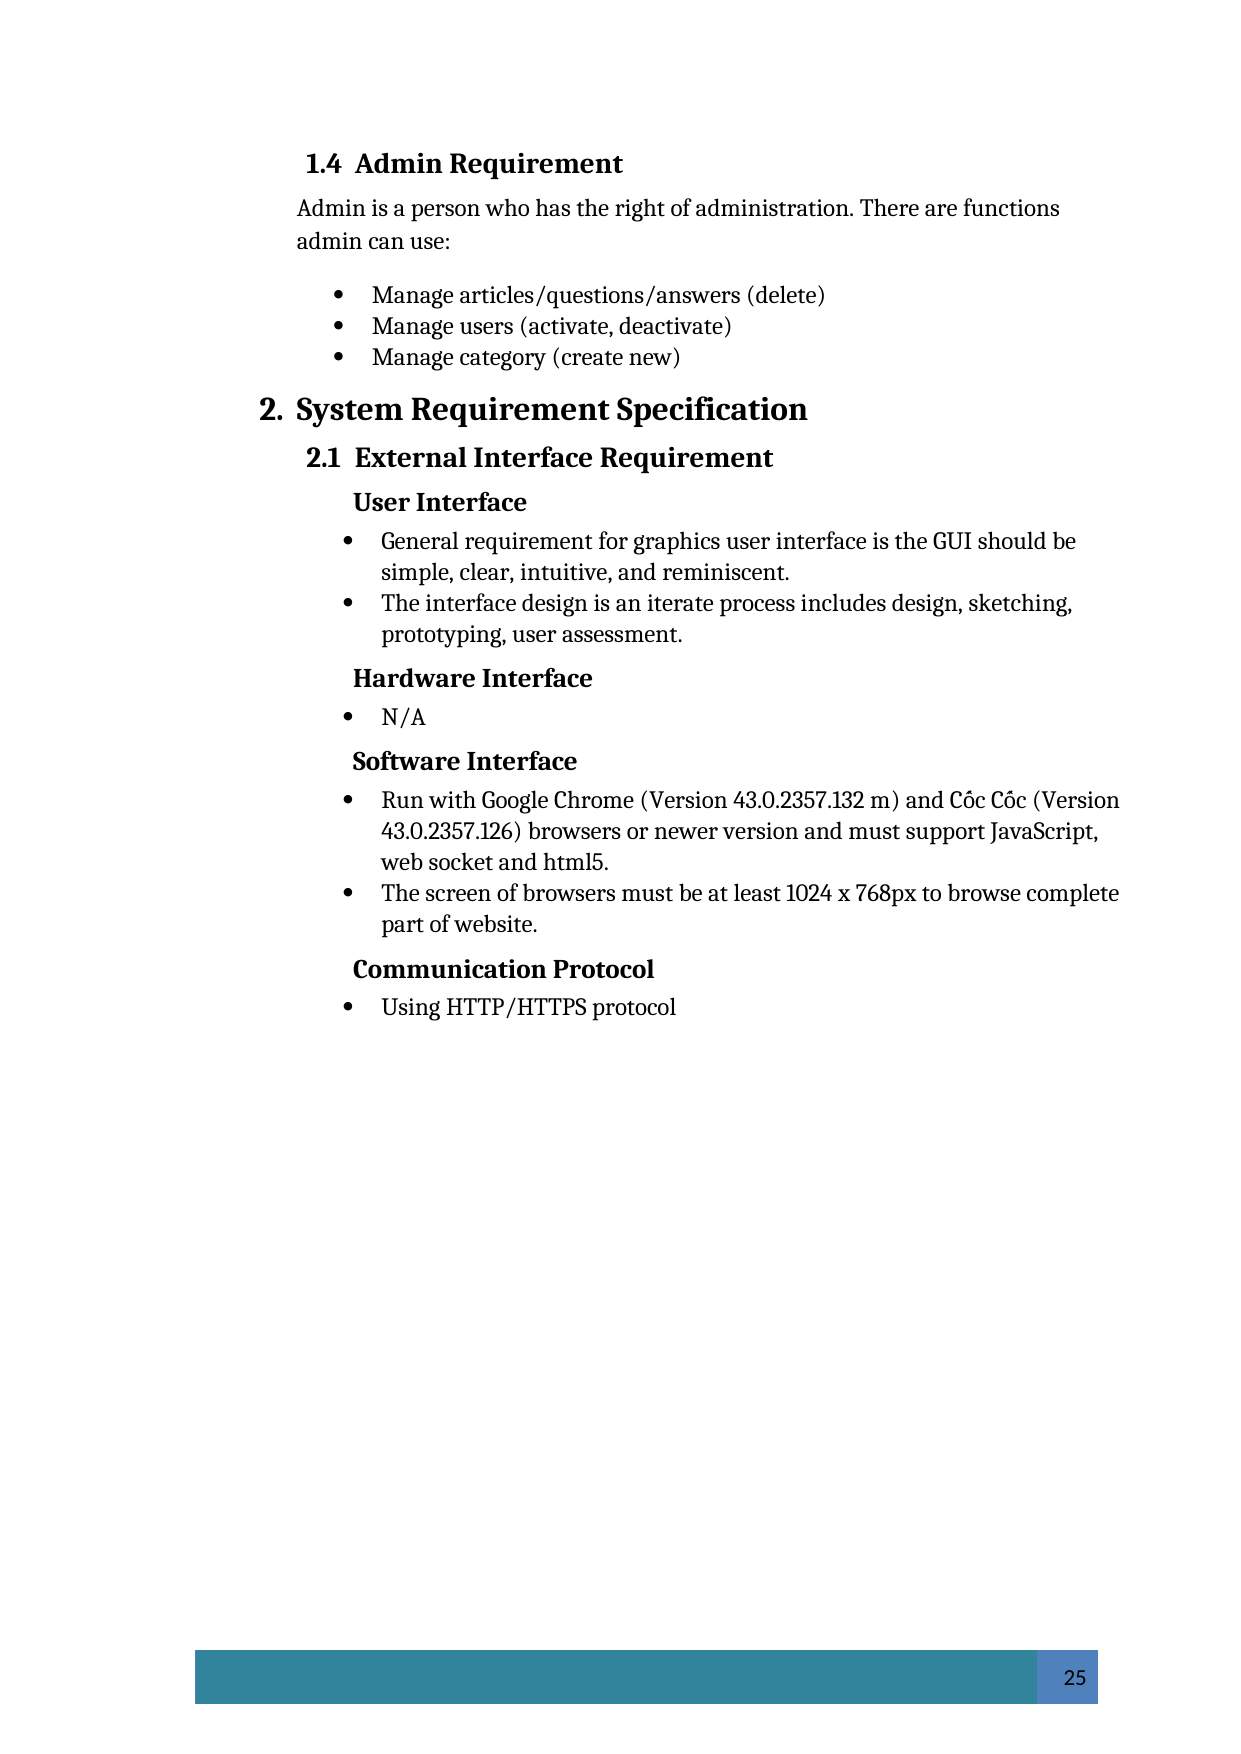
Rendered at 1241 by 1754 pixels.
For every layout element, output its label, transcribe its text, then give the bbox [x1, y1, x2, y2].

subtitle Hardware Interface [353, 663, 1122, 694]
subtitle Communication Protocol [353, 954, 1122, 985]
subtitle System Requirement Specification [259, 390, 1122, 429]
list The interface design is an iterate process includes design, sketching, prototyping, user assessment. [343, 589, 1122, 649]
list The screen of browsers must be at least 1024 x 768px to browse complete part of website. [343, 879, 1122, 939]
list Manage articles/questions/answers (delete) [334, 281, 1122, 309]
subtitle Software Interface [353, 746, 1122, 778]
list N/A [343, 703, 1122, 732]
subtitle User Interface [353, 487, 1122, 518]
list Using HTTP/HTTPS protocol [343, 993, 1122, 1022]
text Admin is a person who has the right of administration. There are functions admin can use: [297, 194, 1122, 256]
subtitle Admin Requirement [306, 148, 1122, 181]
list General requirement for graphics user interface is the GUI should be simple, clear, intuitive, and reminiscent. [343, 527, 1122, 587]
list Manage users (activate, deactivate) [334, 312, 1122, 340]
list Run with Google Chrome (Version 43.0.2357.132 m) and Cốc Cốc (Version 43.0.2357.126) browsers or newer version and must support JavaScript, web socket and html5. [343, 786, 1122, 877]
list Manage category (create new) [334, 343, 1122, 371]
subtitle External Interface Requirement [306, 441, 1122, 475]
